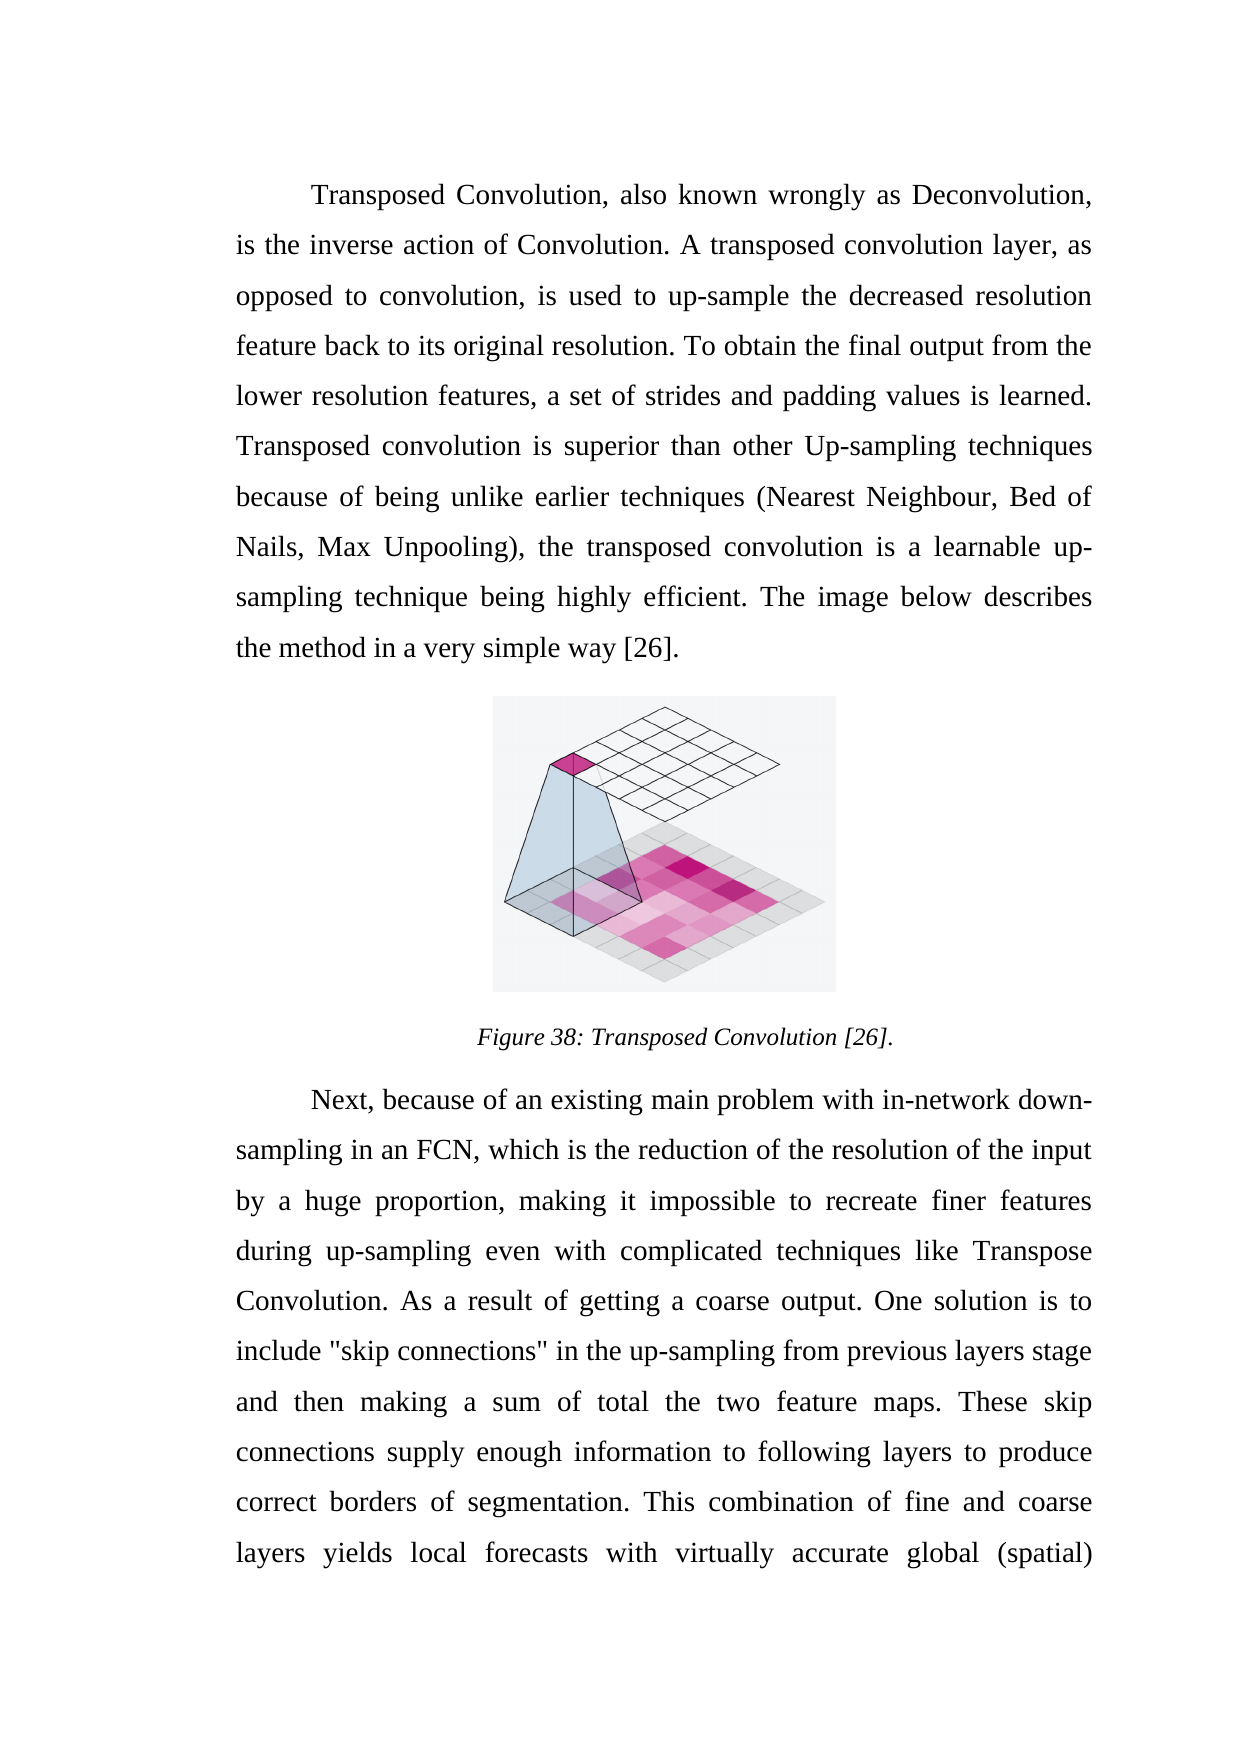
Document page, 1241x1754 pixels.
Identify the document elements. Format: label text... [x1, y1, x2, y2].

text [236, 1082, 1093, 1568]
text Figure 38: Transposed Convolution [26]. [386, 1022, 986, 1051]
picture [492, 696, 837, 992]
text Transposed Convolution, also known wrongly as Deconvolution, is the inverse action of Convolution. A transposed convolution layer, as opposed to convolution, is used to up-sample the decreased resolution feature back to its original resolution. To obtain the final output from the lower resolution features, a set of strides and padding values is learned. Transposed convolution is superior than other Up-sampling techniques because of being unlike earlier techniques (Nearest Neighbour, Bed of Nails, Max Unpooling), the transposed convolution is a learnable up-sampling technique being highly efficient. The image below describes the method in a very simple way [26]. [236, 177, 1093, 663]
